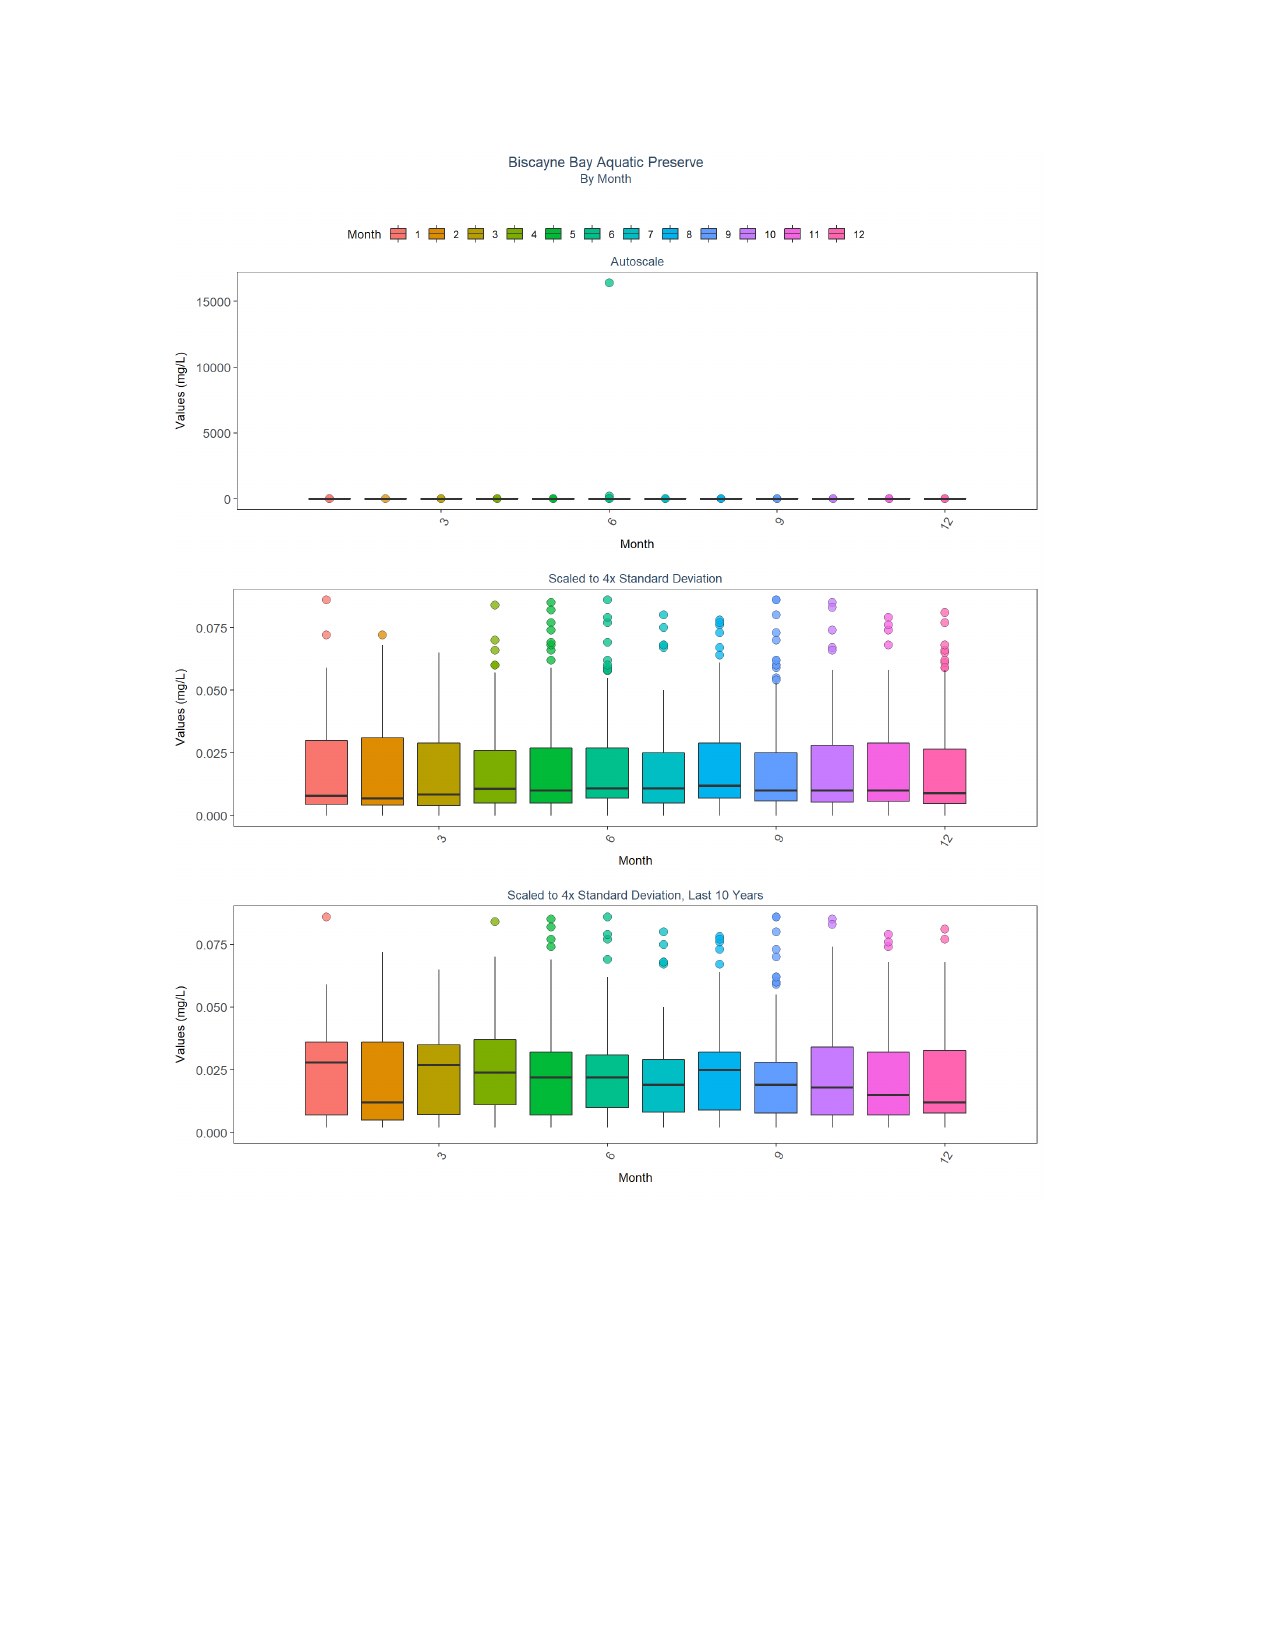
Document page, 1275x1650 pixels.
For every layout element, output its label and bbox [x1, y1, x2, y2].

picture [168, 150, 1044, 1200]
